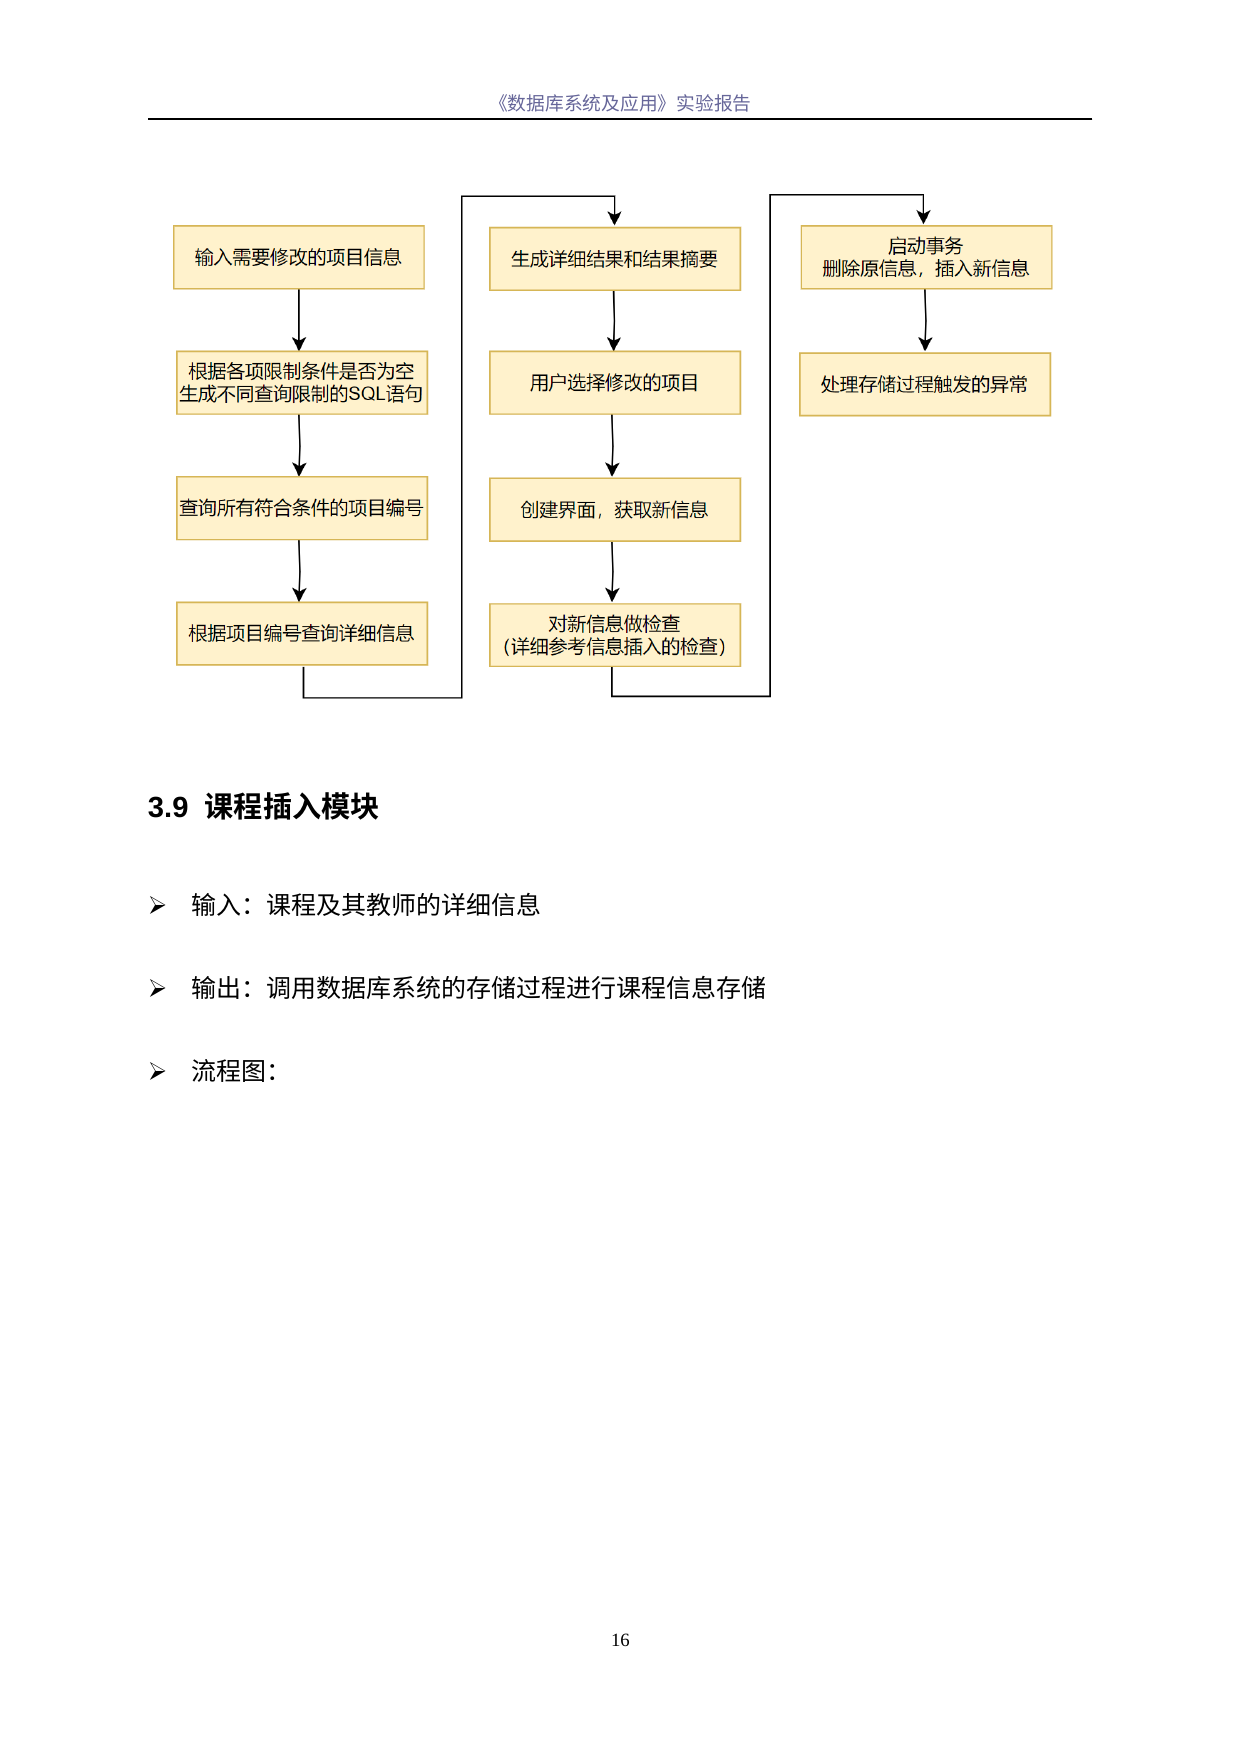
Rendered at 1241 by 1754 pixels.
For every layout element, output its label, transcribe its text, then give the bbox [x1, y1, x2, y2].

list 输入：课程及其教师的详细信息 [148, 871, 1092, 936]
subtitle 3.9 课程插入模块 [148, 772, 1092, 837]
picture [147, 162, 1078, 719]
list 输出：调用数据库系统的存储过程进行课程信息存储 [148, 954, 1092, 1019]
list 流程图： [148, 1037, 1092, 1102]
